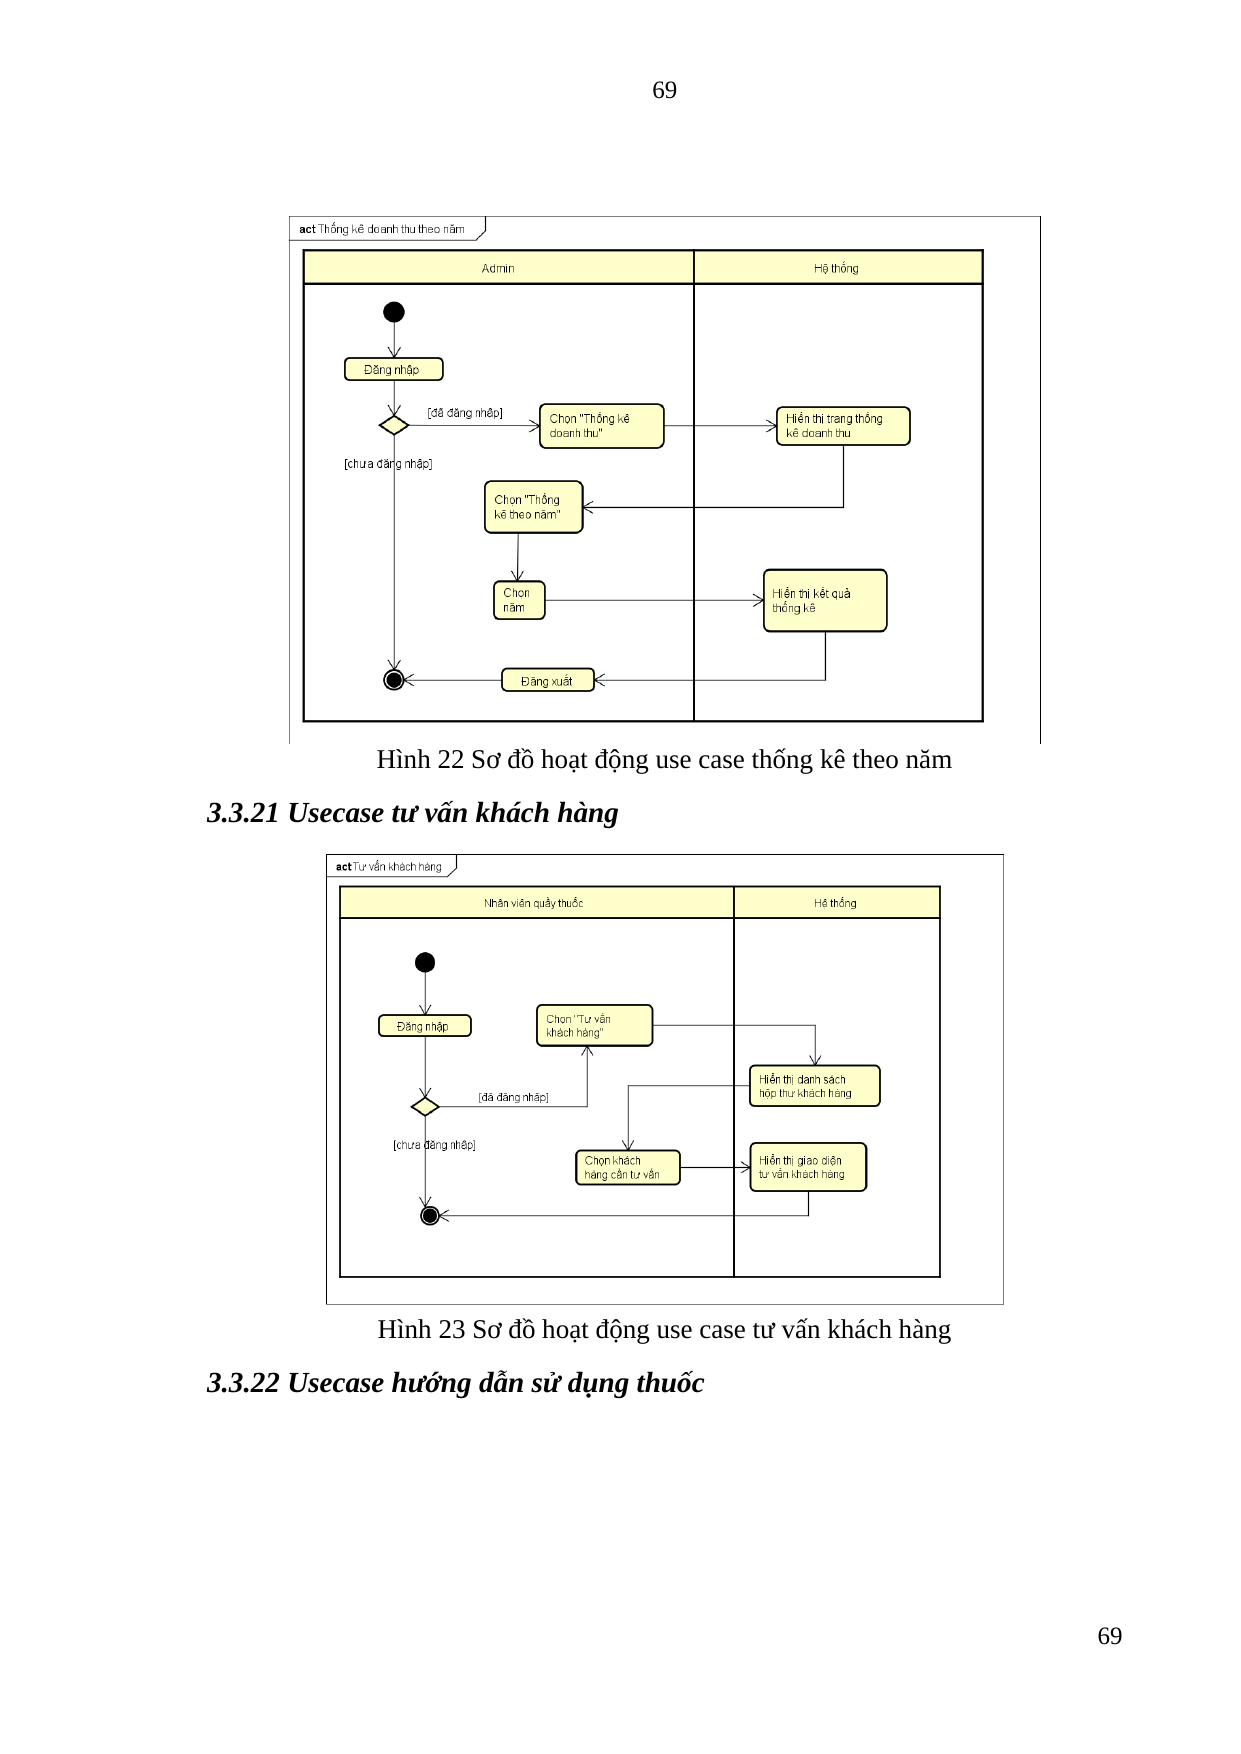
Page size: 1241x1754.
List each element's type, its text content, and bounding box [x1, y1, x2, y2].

text 3.3.21 Usecase tư vấn khách hàng [207, 795, 1132, 829]
text Hình Sơ đồ hoạt động use case tư vấn khách hàng [207, 1313, 1122, 1344]
picture [317, 845, 1012, 1313]
picture [279, 206, 1050, 744]
text 3.3.22 Usecase hướng dẫn sử dụng thuốc [207, 1365, 1132, 1398]
text Hình Sơ đồ hoạt động use case thống kê theo năm [207, 743, 1122, 774]
